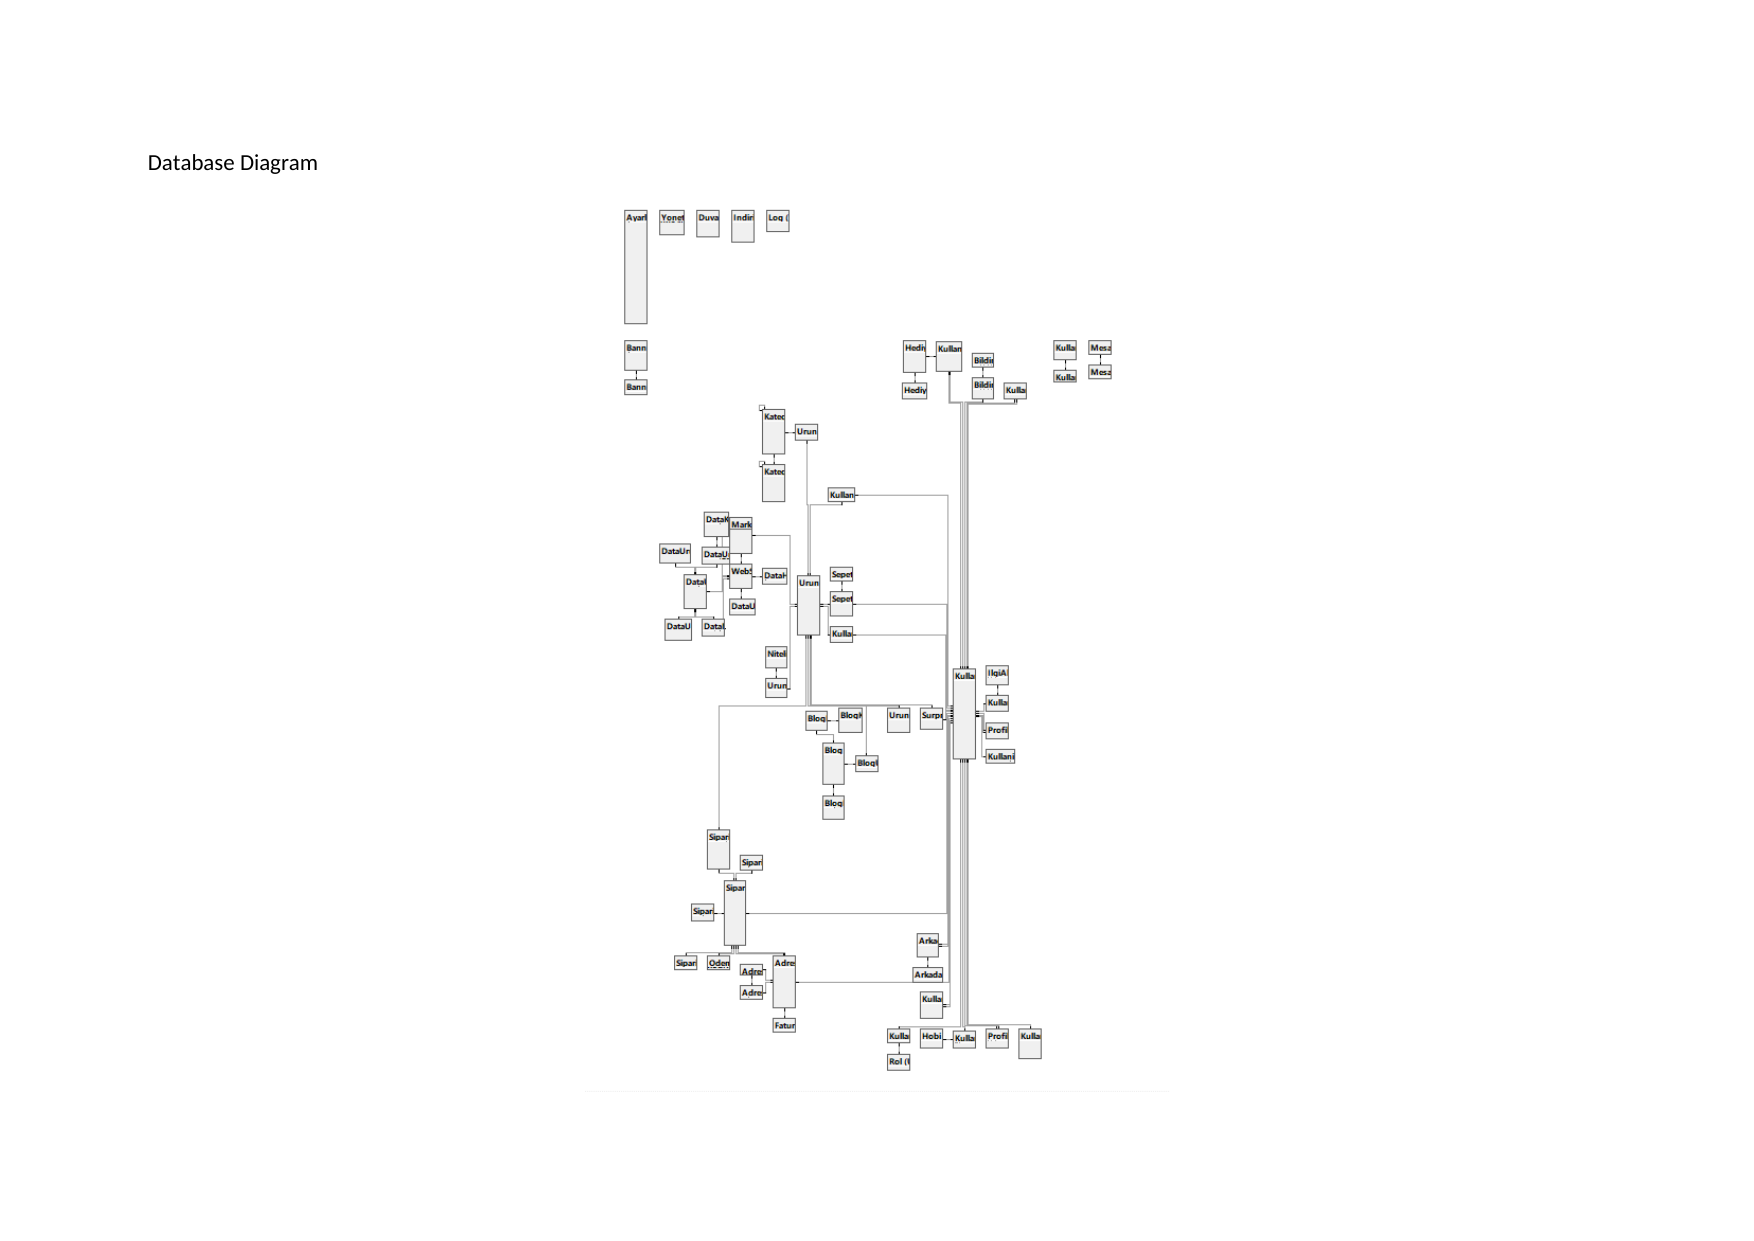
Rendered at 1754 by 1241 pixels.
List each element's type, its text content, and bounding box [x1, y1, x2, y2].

picture [584, 194, 1170, 1092]
text Database Diagram [148, 148, 1606, 176]
